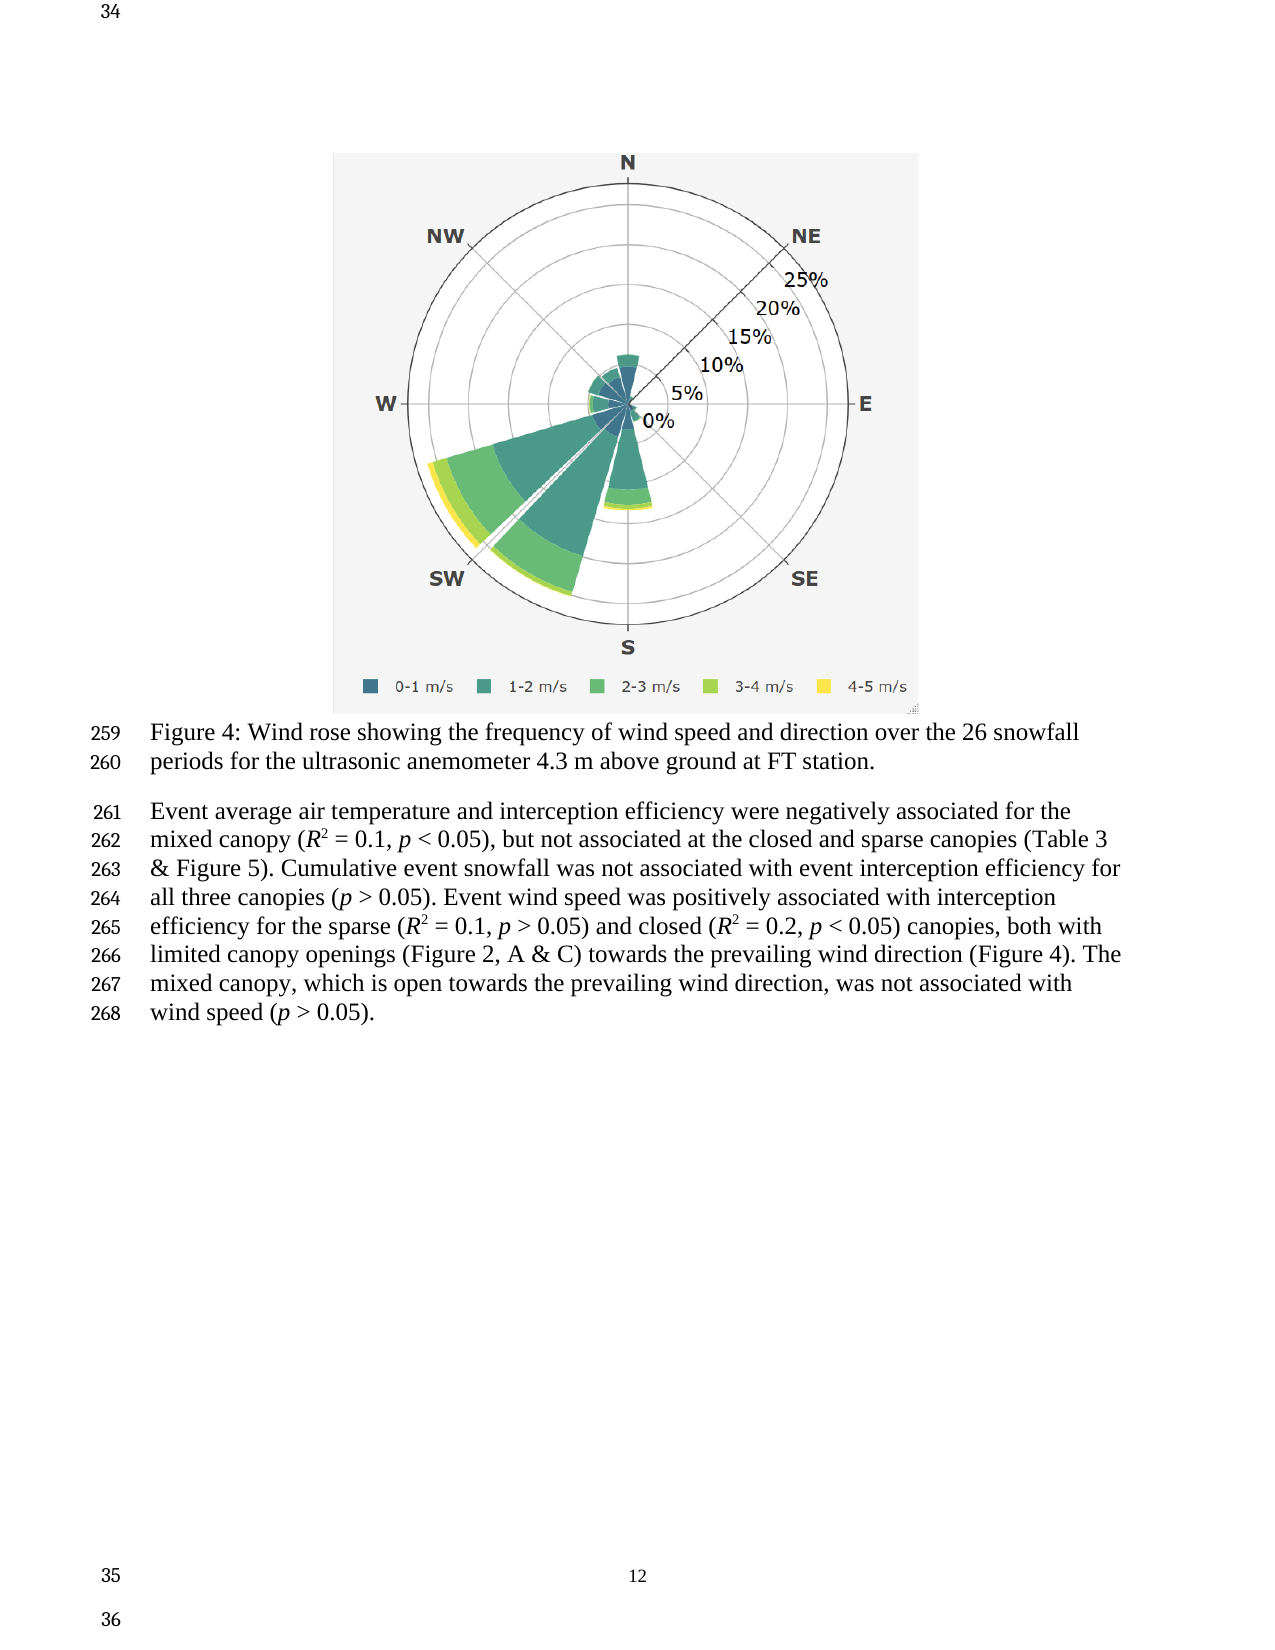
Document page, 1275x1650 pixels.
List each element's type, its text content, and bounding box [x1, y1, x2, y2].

table_header Figure 4: Wind rose showing the frequency of wind speed and direction over the 26 snowfall periods for the ultrasonic anemometer 4.3 m above ground at FT station. [139, 150, 1114, 717]
picture [333, 153, 919, 714]
text Event average air temperature and interception efficiency were negatively associated for the mixed canopy (R2 = 0.1, p < 0.05), but not associated at the closed and sparse canopies (Table 3 & Figure 5). Cumulative event snowfall was not associated with event interception efficiency for all three canopies (p > 0.05). Event wind speed was positively associated with interception efficiency for the sparse (R2 = 0.1, p > 0.05) and closed (R2 = 0.2, p < 0.05) canopies, both with limited canopy openings (Figure 2, A & C) towards the prevailing wind direction (Figure 4). The mixed canopy, which is open towards the prevailing wind direction, was not associated with wind speed (p > 0.05). [150, 796, 1125, 1026]
